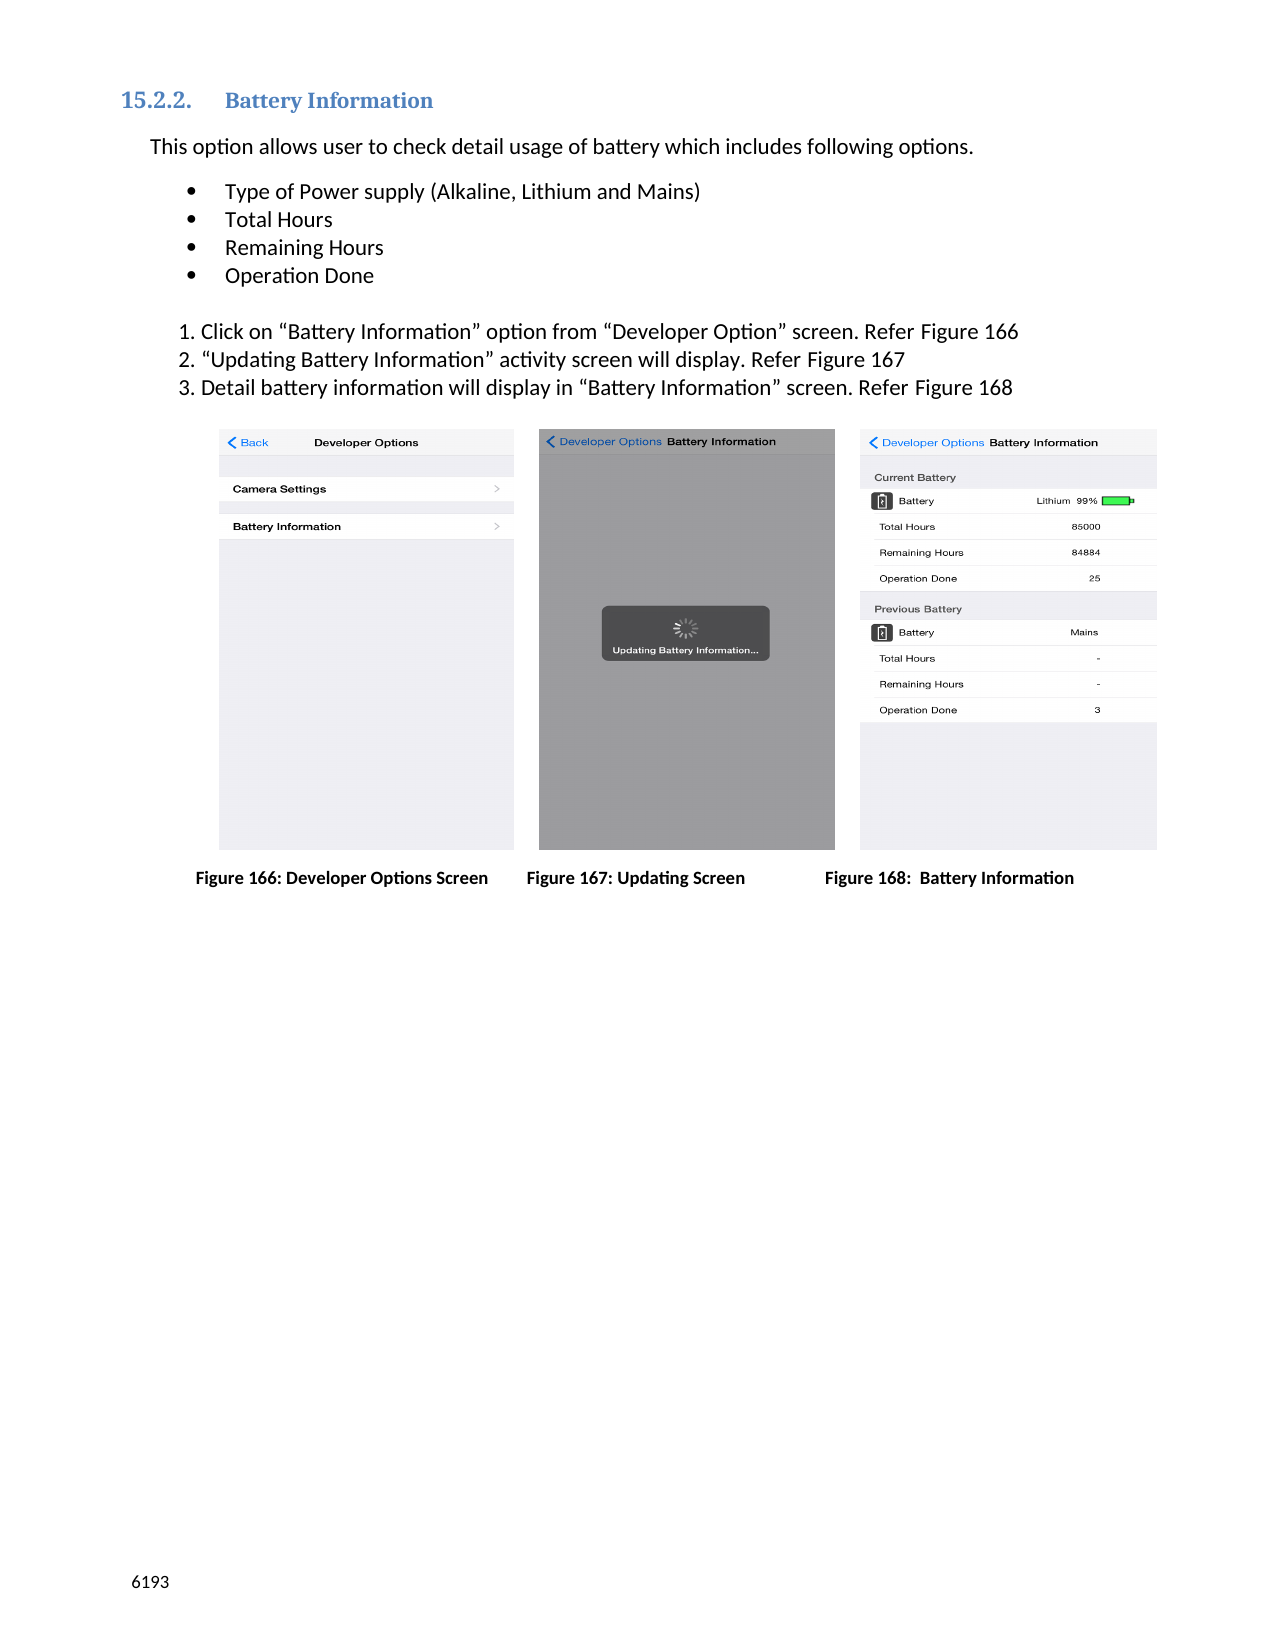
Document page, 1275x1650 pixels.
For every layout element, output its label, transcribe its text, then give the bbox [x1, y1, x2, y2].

list Type of Power supply (Alkaline, Lithium and Mains) [187, 177, 1198, 205]
list Detail battery information will display in “Battery Information” screen. Refer Figure 168 [150, 373, 1198, 401]
list Total Hours [187, 205, 1198, 233]
picture [539, 429, 835, 850]
picture [219, 429, 514, 850]
list Remaining Hours [187, 233, 1198, 261]
list Click on “Battery Information” option from “Developer Option” screen. Refer Figure 166 [150, 317, 1198, 345]
list Operation Done [187, 261, 1198, 289]
picture [860, 429, 1157, 850]
text This option allows user to check detail usage of battery which includes following options. [150, 132, 1198, 160]
list “Updating Battery Information” activity screen will display. Refer Figure 167 [150, 345, 1198, 373]
text Figure 166: Developer Options Screen Figure 167: Updating Screen Figure 168: Battery Information [94, 866, 1198, 889]
subtitle Battery Information [121, 84, 1198, 116]
